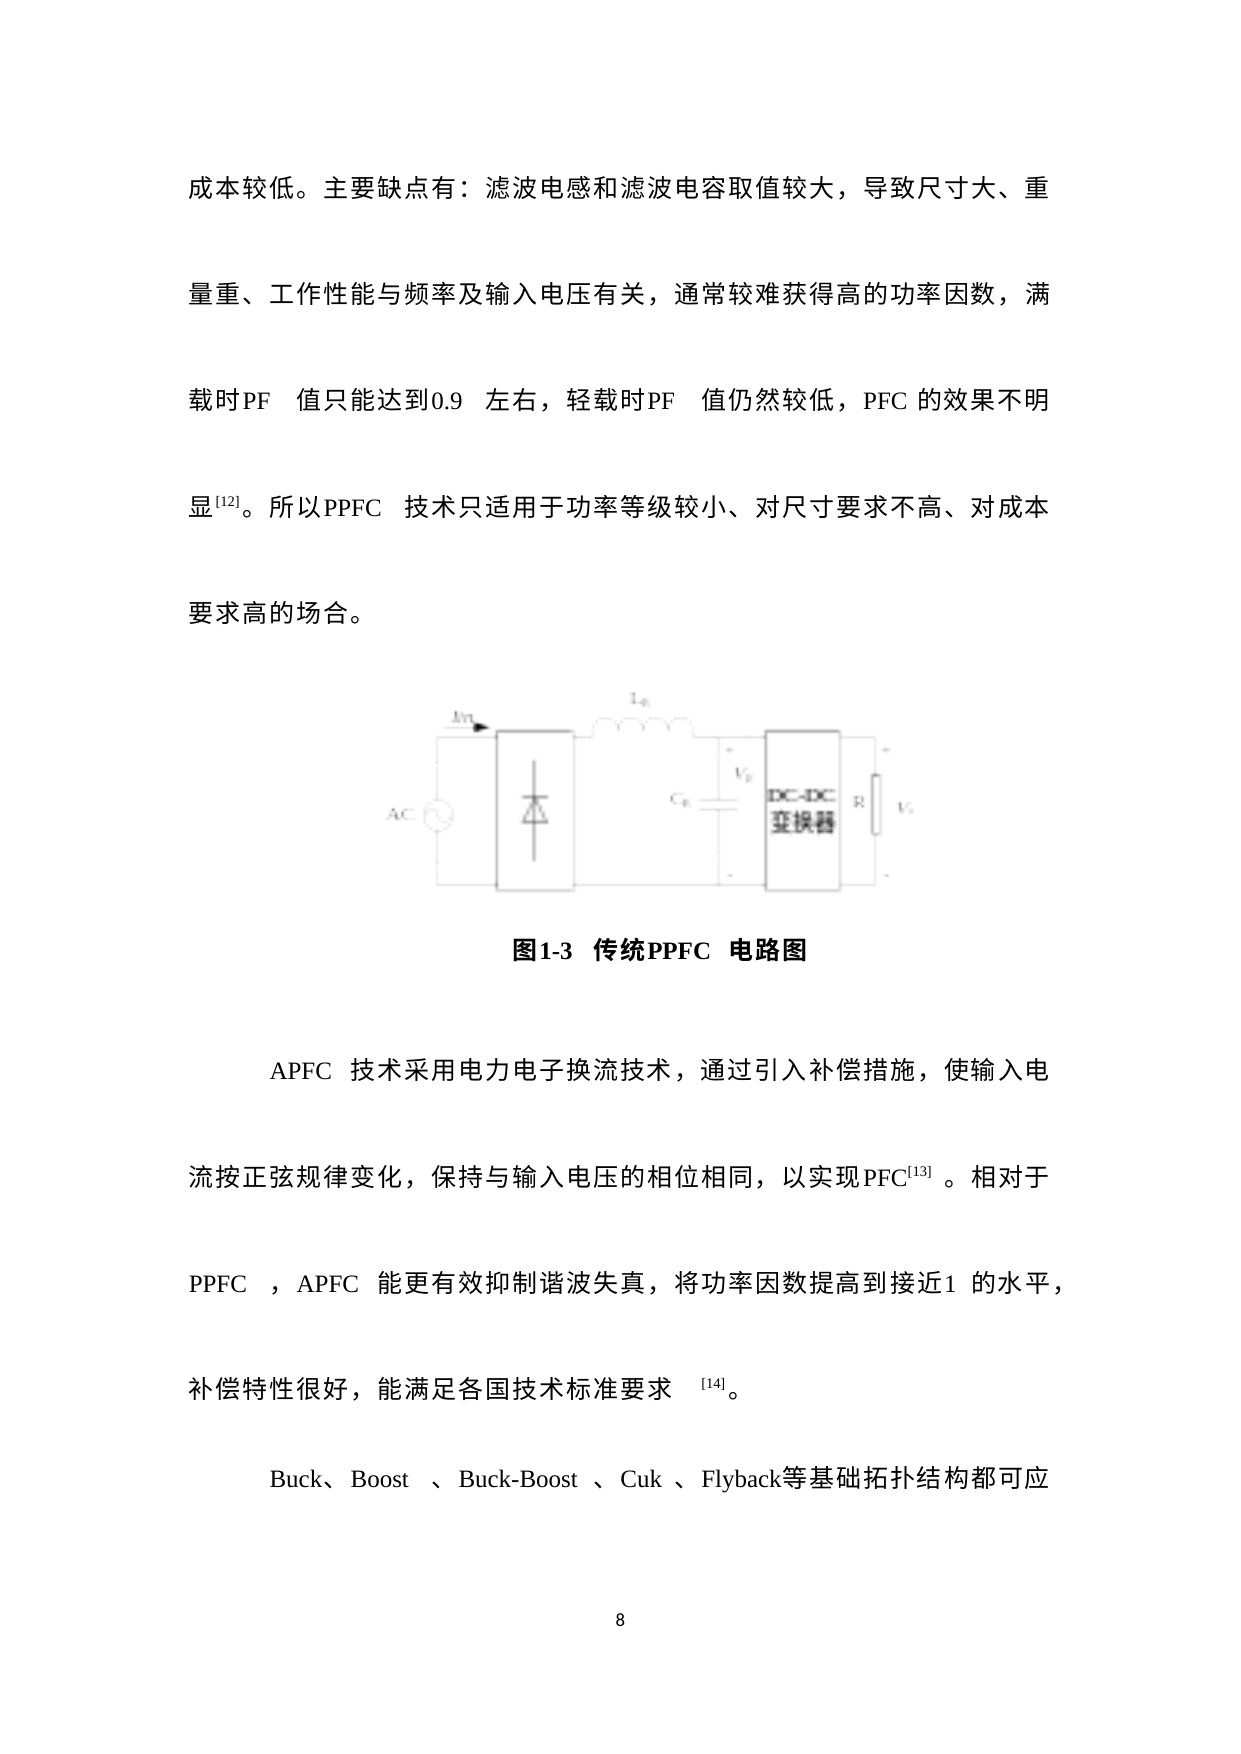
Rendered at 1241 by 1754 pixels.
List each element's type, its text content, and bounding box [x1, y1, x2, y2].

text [188, 1441, 1052, 1512]
text APFC技术采用电力电子换流技术，通过引入补偿措施，使输入电流按正弦规律变化，保持与输入电压的相位相同，以实现PFC[13]。相对于PPFC，APFC能更有效抑制谐波失真，将功率因数提高到接近1的水平，补偿特性很好，能满足各国技术标准要求 [14]。 [188, 1033, 1052, 1423]
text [188, 151, 1052, 647]
text 图1-3 传统PPFC电路图 [188, 913, 1052, 984]
